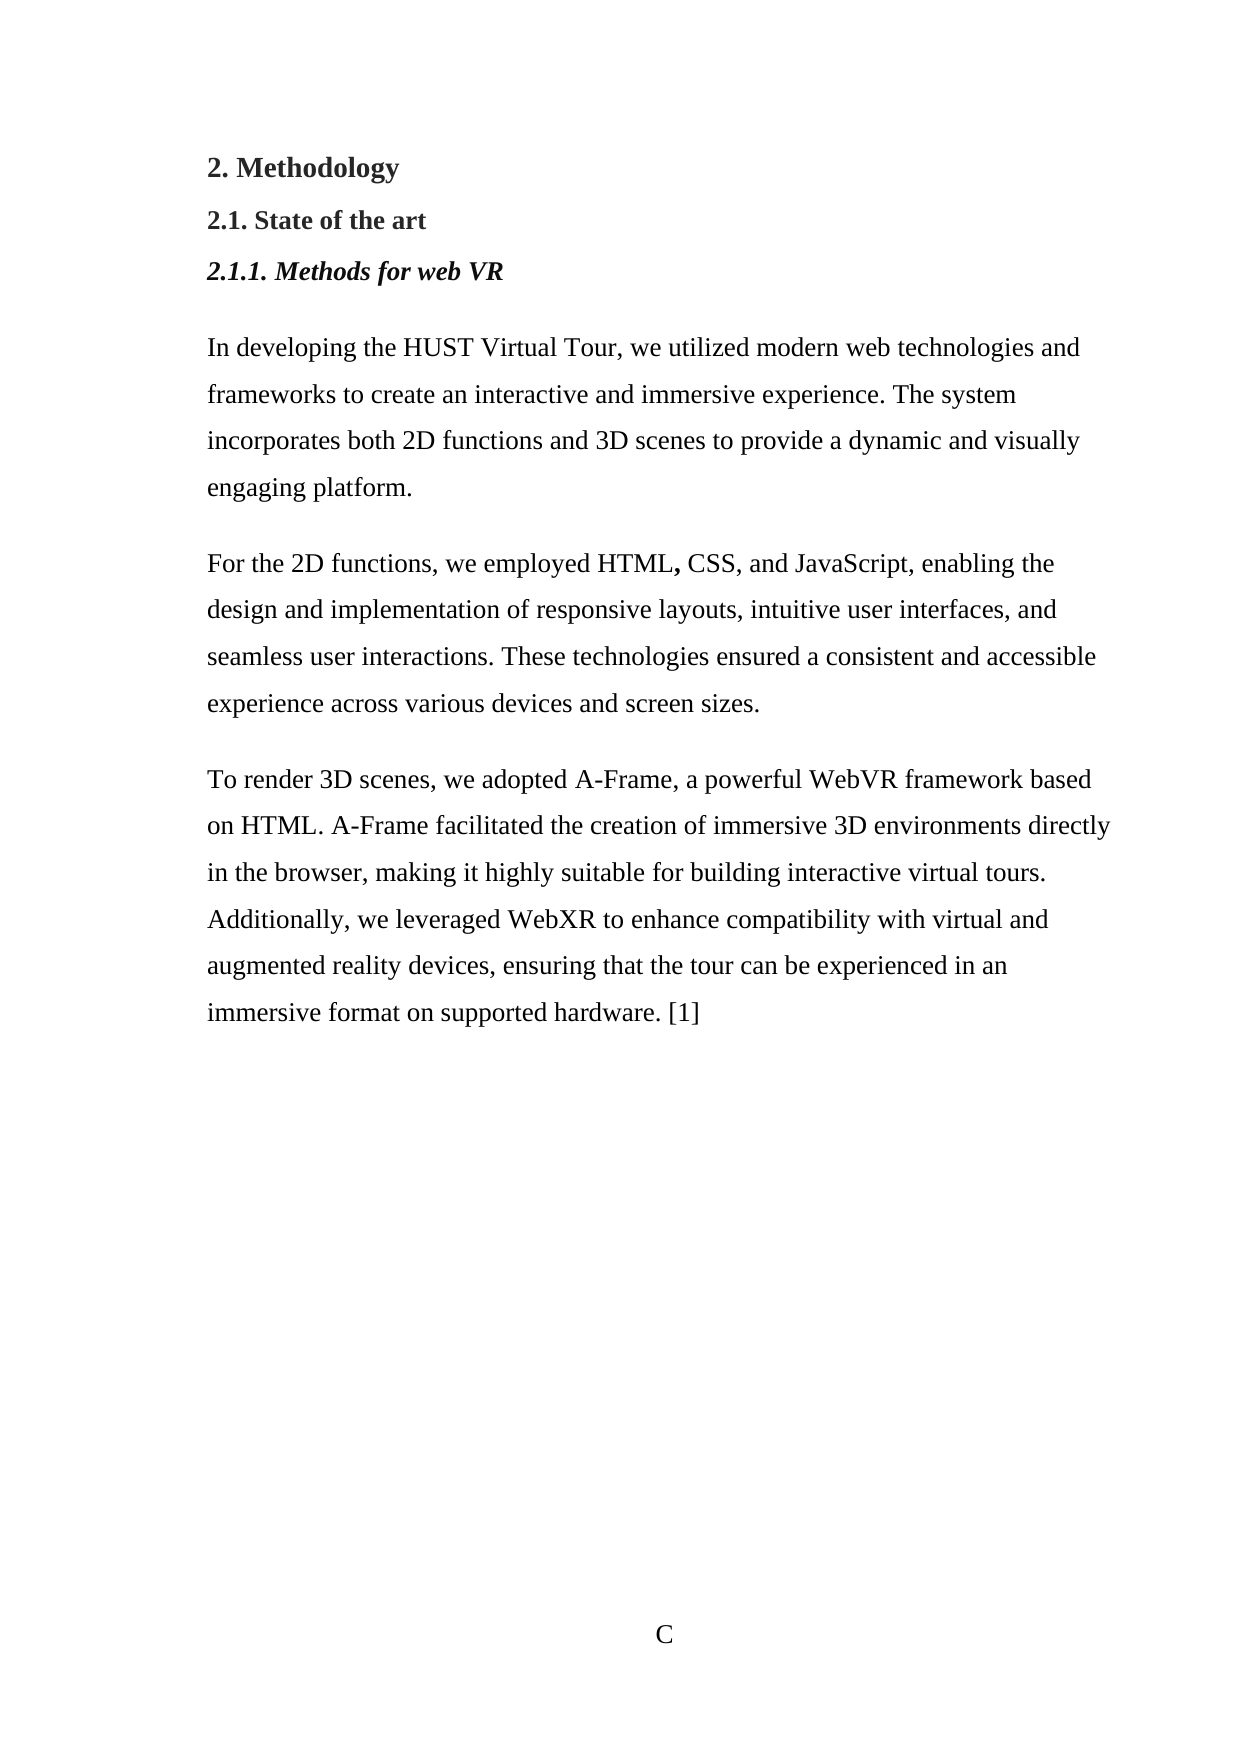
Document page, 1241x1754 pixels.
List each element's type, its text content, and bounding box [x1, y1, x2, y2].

subtitle Methodology [207, 150, 1122, 183]
subtitle Methods for web VR [207, 255, 1122, 286]
text In developing the HUST Virtual Tour, we utilized modern web technologies and frameworks to create an interactive and immersive experience. The system incorporates both 2D functions and 3D scenes to provide a dynamic and visually engaging platform. [207, 331, 1122, 502]
subtitle State of the art [207, 204, 1122, 236]
text To render 3D scenes, we adopted A-Frame, a powerful WebVR framework based on HTML. A-Frame facilitated the creation of immersive 3D environments directly in the browser, making it highly suitable for building interactive virtual tours. Additionally, we leveraged WebXR to enhance compatibility with virtual and augmented reality devices, ensuring that the tour can be experienced in an immersive format on supported hardware. [1] [207, 763, 1122, 1027]
text For the 2D functions, we employed HTML, CSS, and JavaScript, enabling the design and implementation of responsive layouts, intuitive user interfaces, and seamless user interactions. These technologies ensured a consistent and accessible experience across various devices and screen sizes. [207, 547, 1122, 718]
